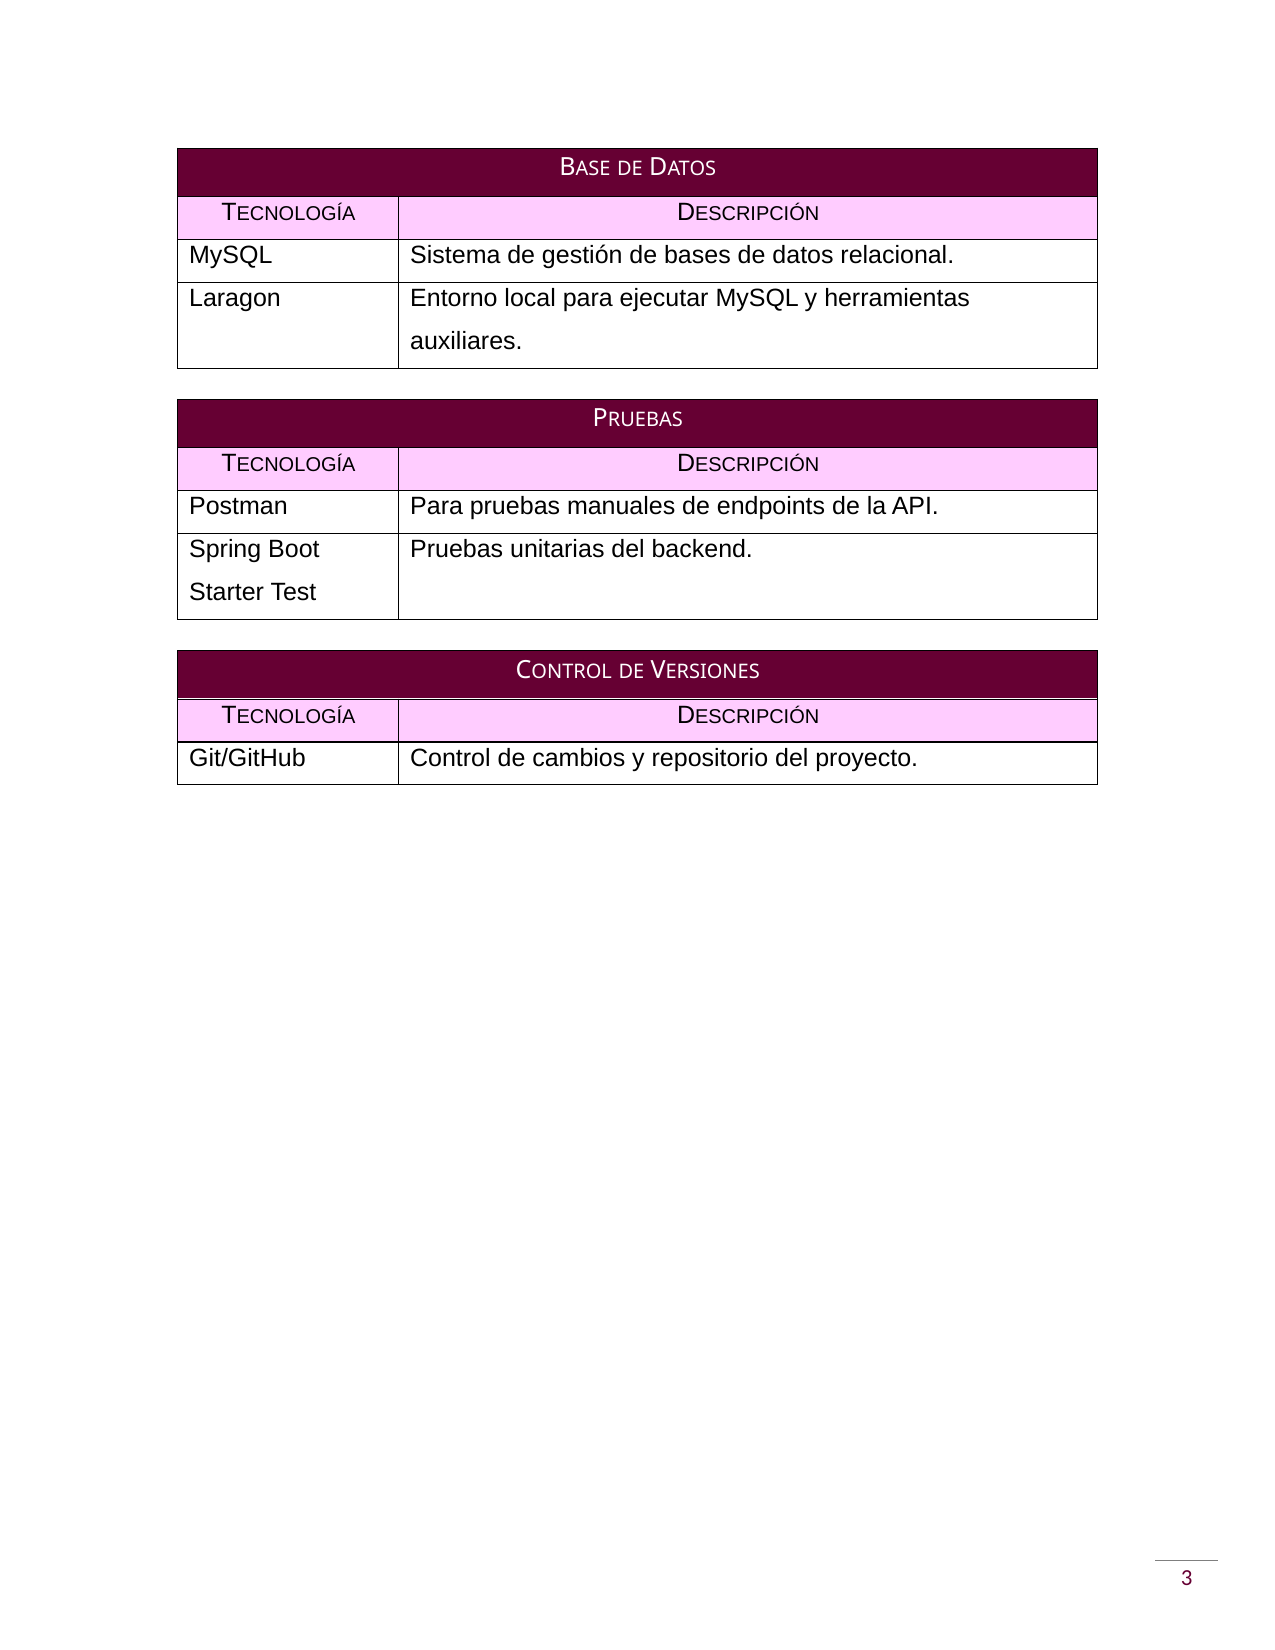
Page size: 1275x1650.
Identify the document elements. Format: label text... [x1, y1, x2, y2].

table_cell Git/GitHub [178, 743, 398, 784]
table_cell Laragon [178, 283, 398, 368]
table_cell Control de cambios y repositorio del proyecto. [399, 743, 1097, 784]
table_cell Tecnología [178, 197, 398, 239]
table_cell Entorno local para ejecutar MySQL y herramientas auxiliares. [399, 283, 1097, 368]
table_cell Spring Boot Starter Test [178, 534, 398, 619]
table_cell Sistema de gestión de bases de datos relacional. [399, 240, 1097, 282]
table_header Pruebas [178, 400, 1097, 447]
table_header Control de Versiones [178, 651, 1097, 698]
table_cell Tecnología [178, 700, 398, 741]
table_cell MySQL [178, 240, 398, 282]
table_cell Postman [178, 491, 398, 533]
table_cell Descripción [399, 197, 1097, 239]
table_cell Pruebas unitarias del backend. [399, 534, 1097, 619]
table_cell Descripción [399, 700, 1097, 741]
table_cell Para pruebas manuales de endpoints de la API. [399, 491, 1097, 533]
table_cell Tecnología [178, 448, 398, 490]
table_header Base de Datos [178, 149, 1097, 196]
table_cell Descripción [399, 448, 1097, 490]
